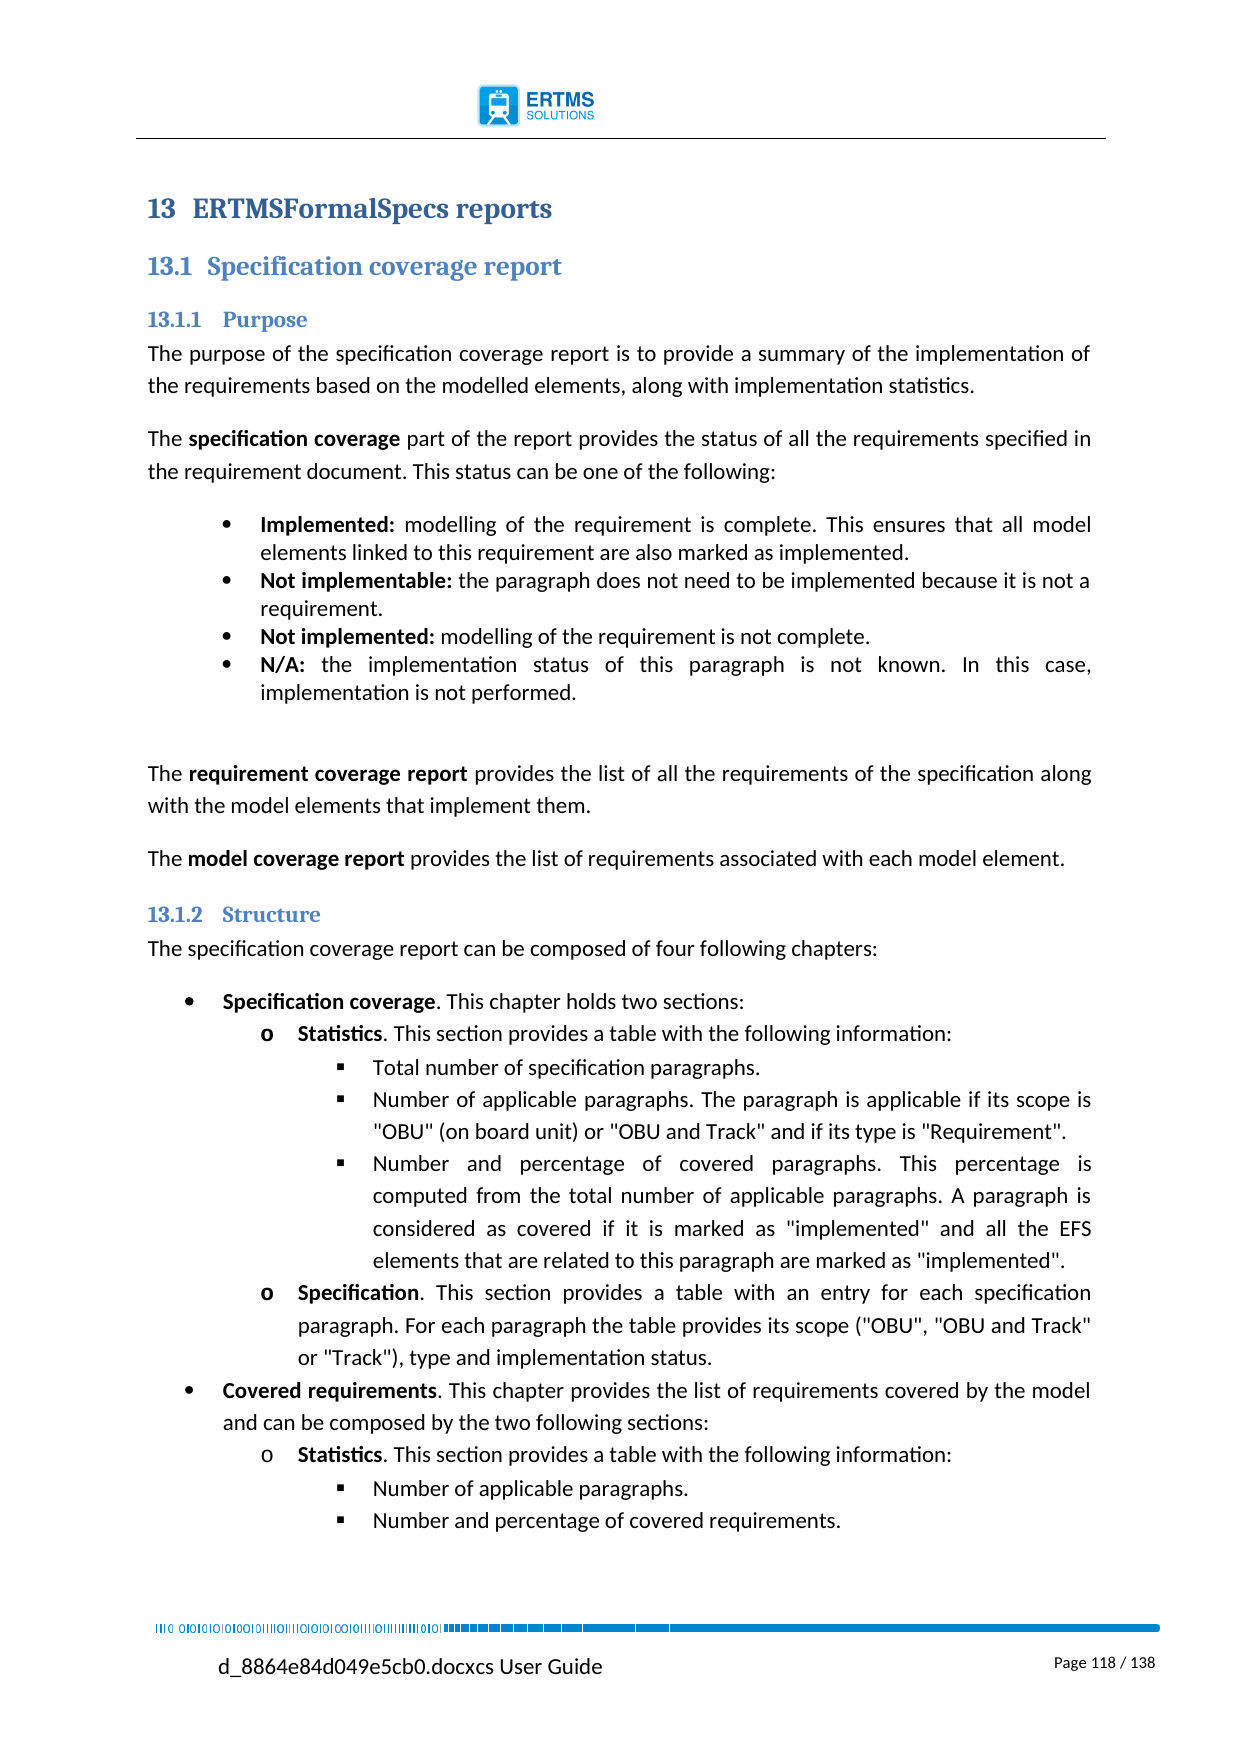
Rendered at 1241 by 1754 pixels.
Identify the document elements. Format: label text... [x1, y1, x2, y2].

text The specification coverage report can be composed of four following chapters: [148, 934, 1093, 962]
text The requirement coverage report provides the list of all the requirements of the specification along with the model elements that implement them. [148, 759, 1093, 819]
list Specification. This section provides a table with an entry for each specification paragraph. For each paragraph the table provides its scope ("OBU", "OBU and Track" or "Track"), type and implementation status. [260, 1278, 1093, 1372]
text The model coverage report provides the list of requirements associated with each model element. [148, 844, 1093, 872]
subtitle ERTMSFormalSpecs reports [148, 192, 1093, 226]
subtitle Specification coverage report [148, 251, 1093, 282]
list Statistics. This section provides a table with the following information: [260, 1440, 1093, 1469]
picture [466, 73, 605, 138]
list Statistics. This section provides a table with the following information: [260, 1019, 1093, 1048]
list Not implementable: the paragraph does not need to be implemented because it is not a requirement. [223, 566, 1093, 622]
list Number and percentage of covered requirements. [335, 1506, 1093, 1534]
list Number of applicable paragraphs. The paragraph is applicable if its scope is "OBU" (on board unit) or "OBU and Track" and if its type is "Requirement". [335, 1085, 1093, 1145]
list Total number of specification paragraphs. [335, 1053, 1093, 1081]
list N/A: the implementation status of this paragraph is not known. In this case, implementation is not performed. [223, 650, 1093, 706]
subtitle Structure [148, 901, 1093, 928]
list Not implemented: modelling of the requirement is not complete. [223, 622, 1093, 650]
list Number and percentage of covered paragraphs. This percentage is computed from the total number of applicable paragraphs. A paragraph is considered as covered if it is marked as "implemented" and all the EFS elements that are related to this paragraph are marked as "implemented". [335, 1149, 1093, 1274]
list Number of applicable paragraphs. [335, 1474, 1093, 1502]
text The purpose of the specification coverage report is to provide a summary of the implementation of the requirements based on the modelled elements, along with implementation statistics. [148, 339, 1093, 399]
picture [156, 1624, 1160, 1633]
subtitle Purpose [148, 307, 1093, 333]
text The specification coverage part of the report provides the status of all the requirements specified in the requirement document. This status can be one of the following: [148, 424, 1093, 485]
list Implemented: modelling of the requirement is complete. This ensures that all model elements linked to this requirement are also marked as implemented. [223, 510, 1093, 566]
list Specification coverage. This chapter holds two sections: [185, 987, 1093, 1015]
list Covered requirements. This chapter provides the list of requirements covered by the model and can be composed by the two following sections: [185, 1376, 1093, 1436]
